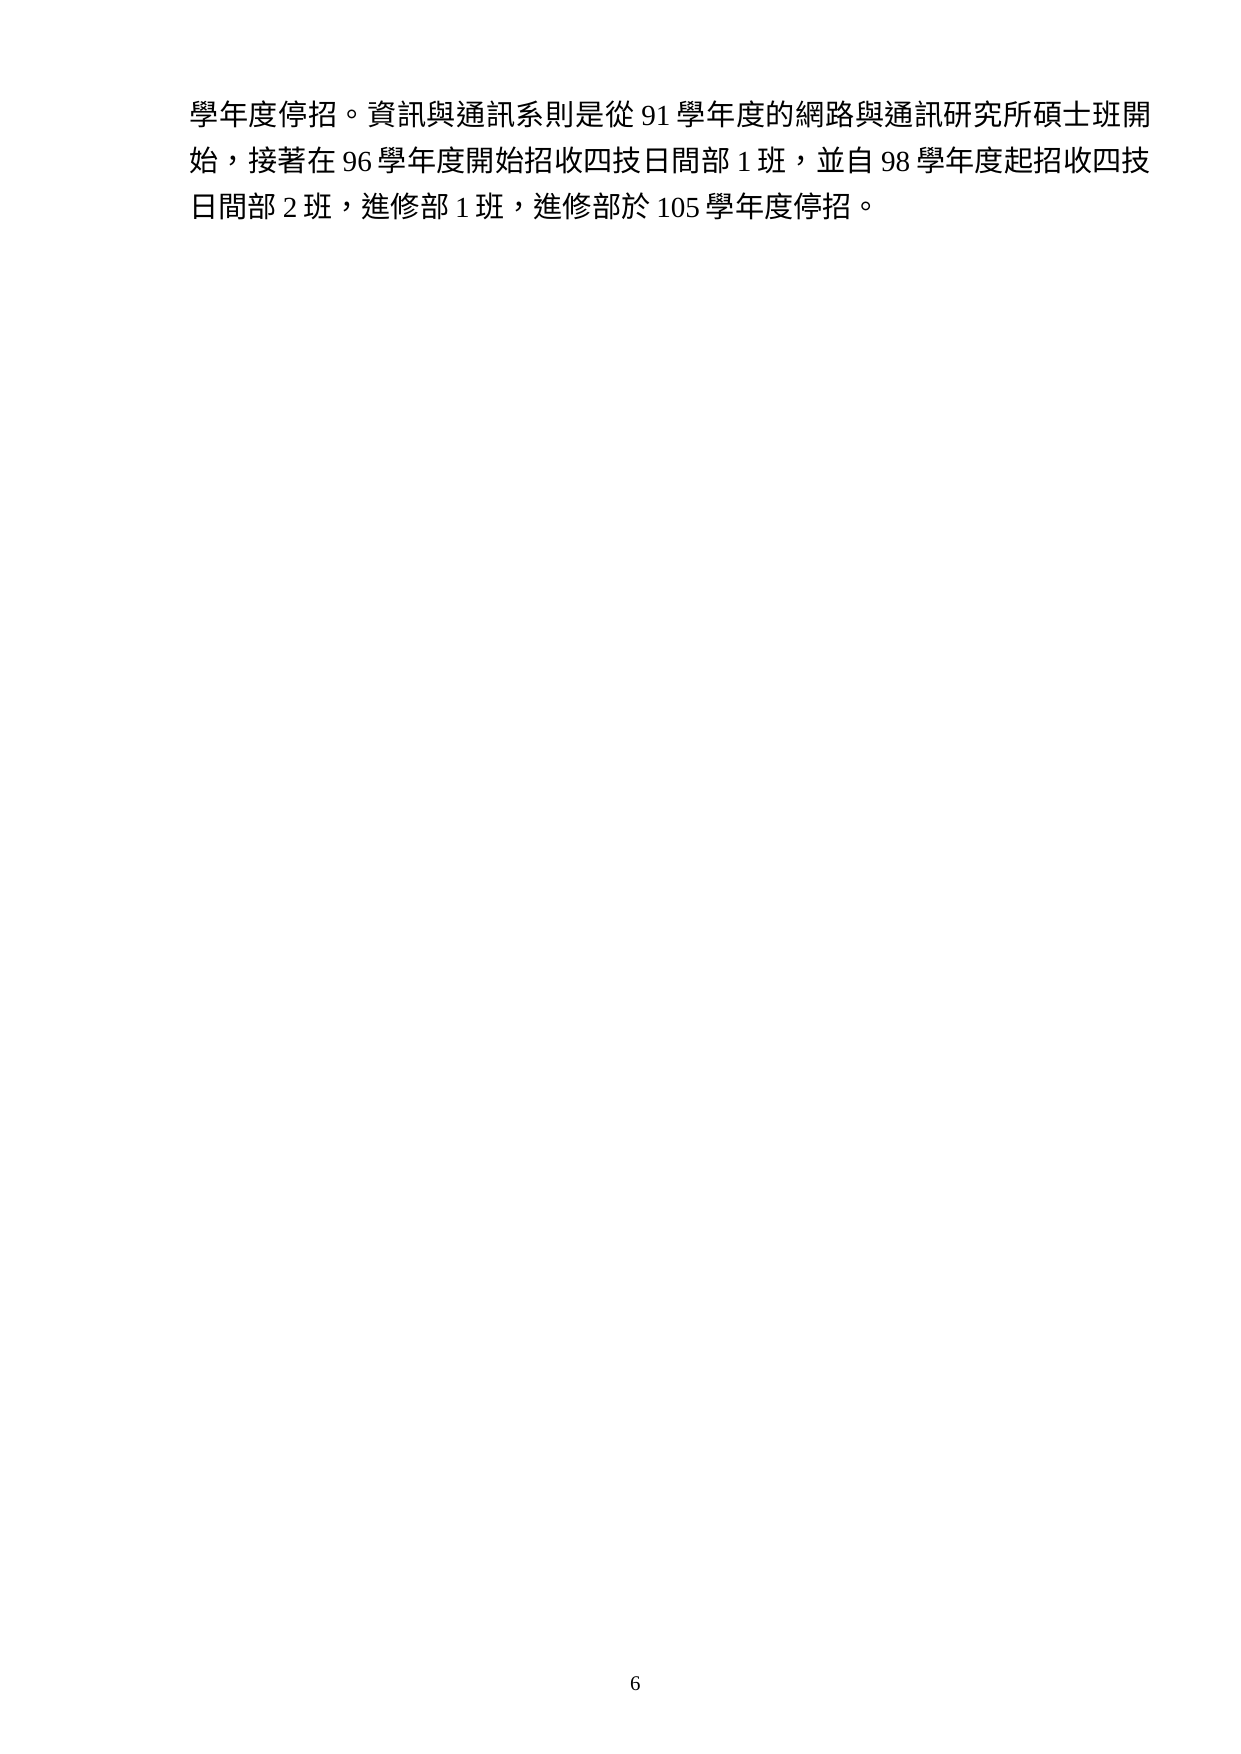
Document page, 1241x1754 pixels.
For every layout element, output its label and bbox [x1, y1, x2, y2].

text [189, 89, 1152, 226]
